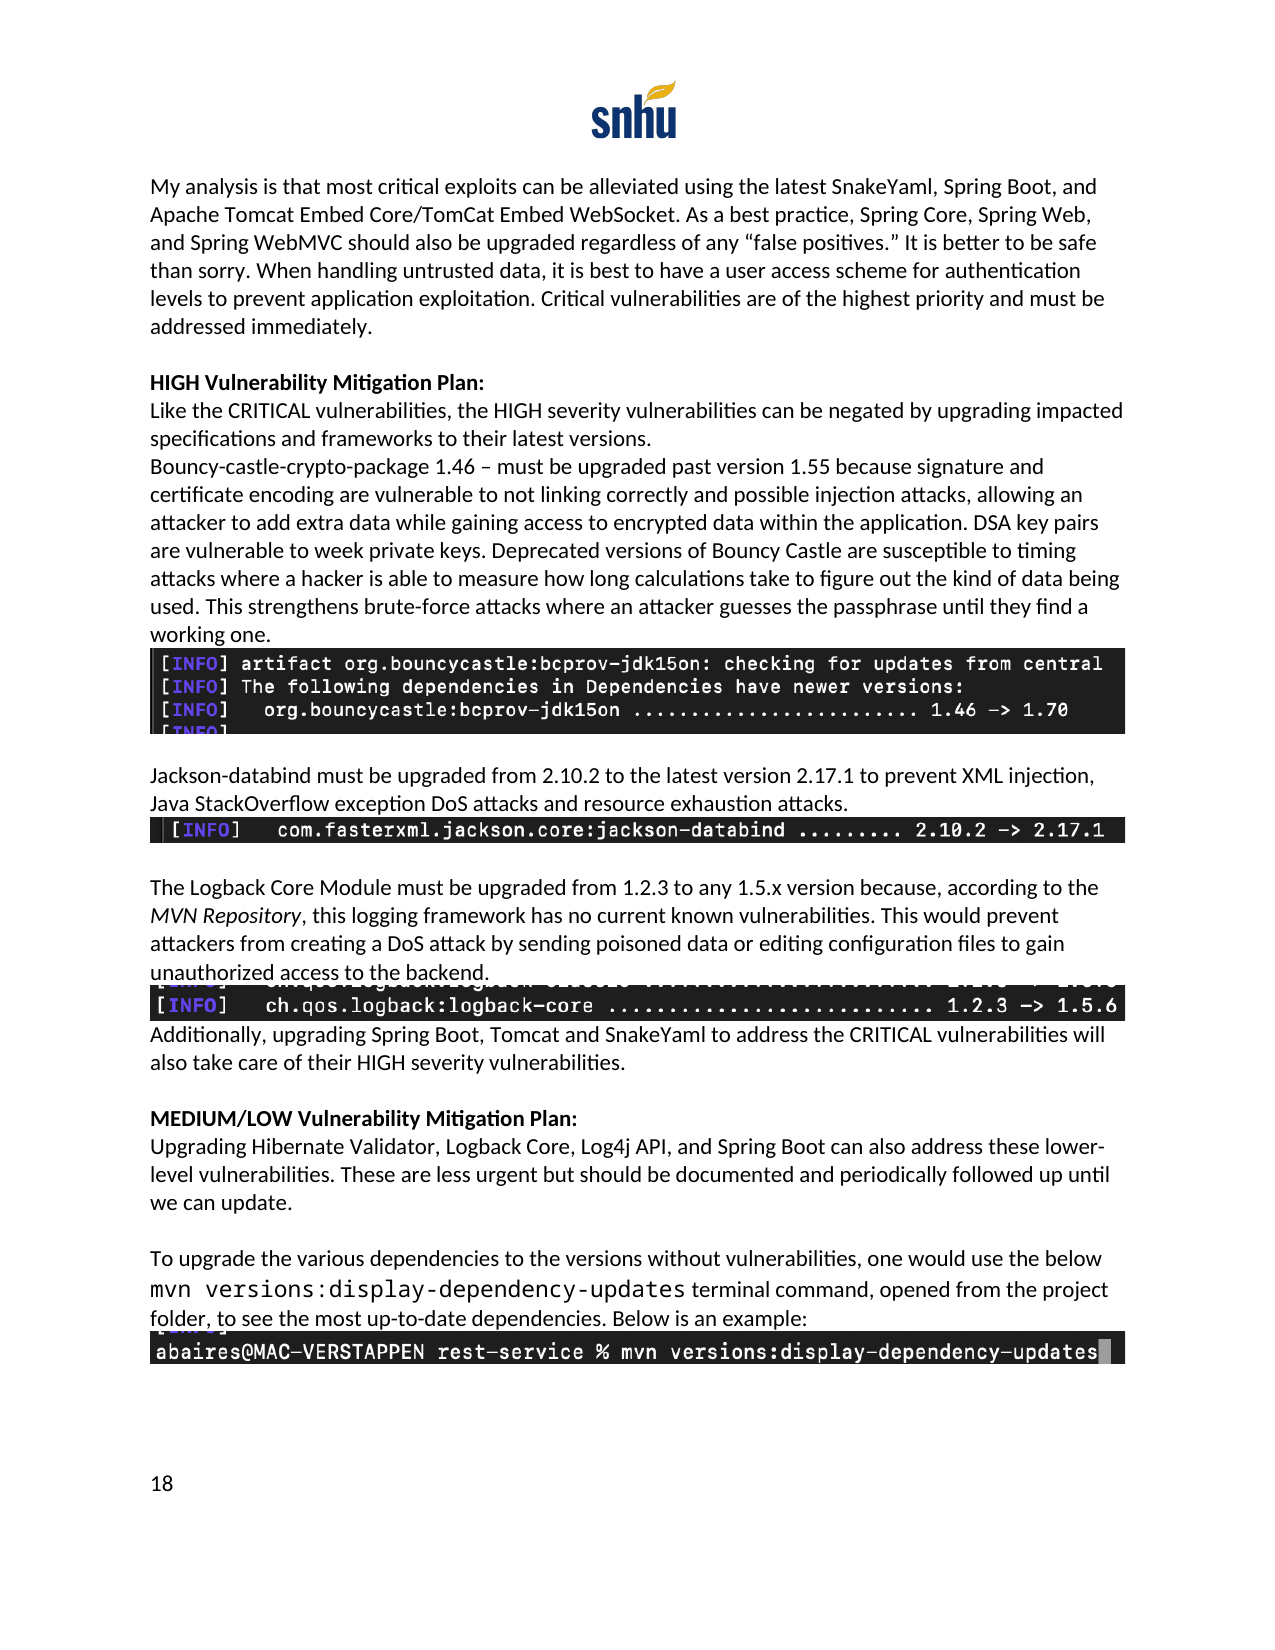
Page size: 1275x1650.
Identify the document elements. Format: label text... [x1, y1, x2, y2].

text Additionally, upgrading Spring Boot, Tomcat and SnakeYaml to address the CRITICAL vulnerabilities will also take care of their HIGH severity vulnerabilities. [150, 1021, 1125, 1076]
text Upgrading Hibernate Validator, Logback Core, Log4j API, and Spring Boot can also address these lower-level vulnerabilities. These are less urgent but should be documented and periodically followed up until we can update. [150, 1132, 1125, 1217]
text MEDIUM/LOW Vulnerability Mitigation Plan: [150, 1104, 1125, 1132]
text To upgrade the various dependencies to the versions without vulnerabilities, one would use the below mvn versions:display-dependency-updates terminal command, opened from the project folder, to see the most up-to-date dependencies. Below is an example: [150, 1244, 1125, 1331]
text Like the CRITICAL vulnerabilities, the HIGH severity vulnerabilities can be negated by upgrading impacted specifications and frameworks to their latest versions. [150, 396, 1125, 452]
picture [150, 985, 1125, 1021]
picture [150, 648, 1125, 734]
text HIGH Vulnerability Mitigation Plan: [150, 368, 1125, 396]
picture [150, 817, 1125, 843]
text Java StackOverflow exception DoS attacks and resource exhaustion attacks. [150, 789, 1125, 817]
text Jackson-databind must be upgraded from 2.10.2 to the latest version 2.17.1 to prevent XML injection, [150, 761, 1125, 789]
text The Logback Core Module must be upgraded from 1.2.3 to any 1.5.x version because, according to the MVN Repository, this logging framework has no current known vulnerabilities. This would prevent attackers from creating a DoS attack by sending poisoned data or editing configuration files to gain unauthorized access to the backend. [150, 873, 1125, 985]
picture [150, 1331, 1125, 1364]
text My analysis is that most critical exploits can be alleviated using the latest SnakeYaml, Spring Boot, and Apache Tomcat Embed Core/TomCat Embed WebSocket. As a best practice, Spring Core, Spring Web, and Spring WebMVC should also be upgraded regardless of any “false positives.” It is better to be safe than sorry. When handling untrusted data, it is best to have a user access scheme for authentication levels to prevent application exploitation. Critical vulnerabilities are of the highest priority and must be addressed immediately. [150, 172, 1125, 340]
text Bouncy-castle-crypto-package 1.46 – must be upgraded past version 1.55 because signature and certificate encoding are vulnerable to not linking correctly and possible injection attacks, allowing an attacker to add extra data while gaining access to encrypted data within the application. DSA key pairs are vulnerable to week private keys. Deprecated versions of Bouncy Castle are susceptible to timing attacks where a hacker is able to measure how long calculations take to figure out the kind of data being used. This strengthens brute-force attacks where an attacker guesses the passphrase until they find a working one. [150, 452, 1125, 648]
picture [572, 75, 703, 147]
